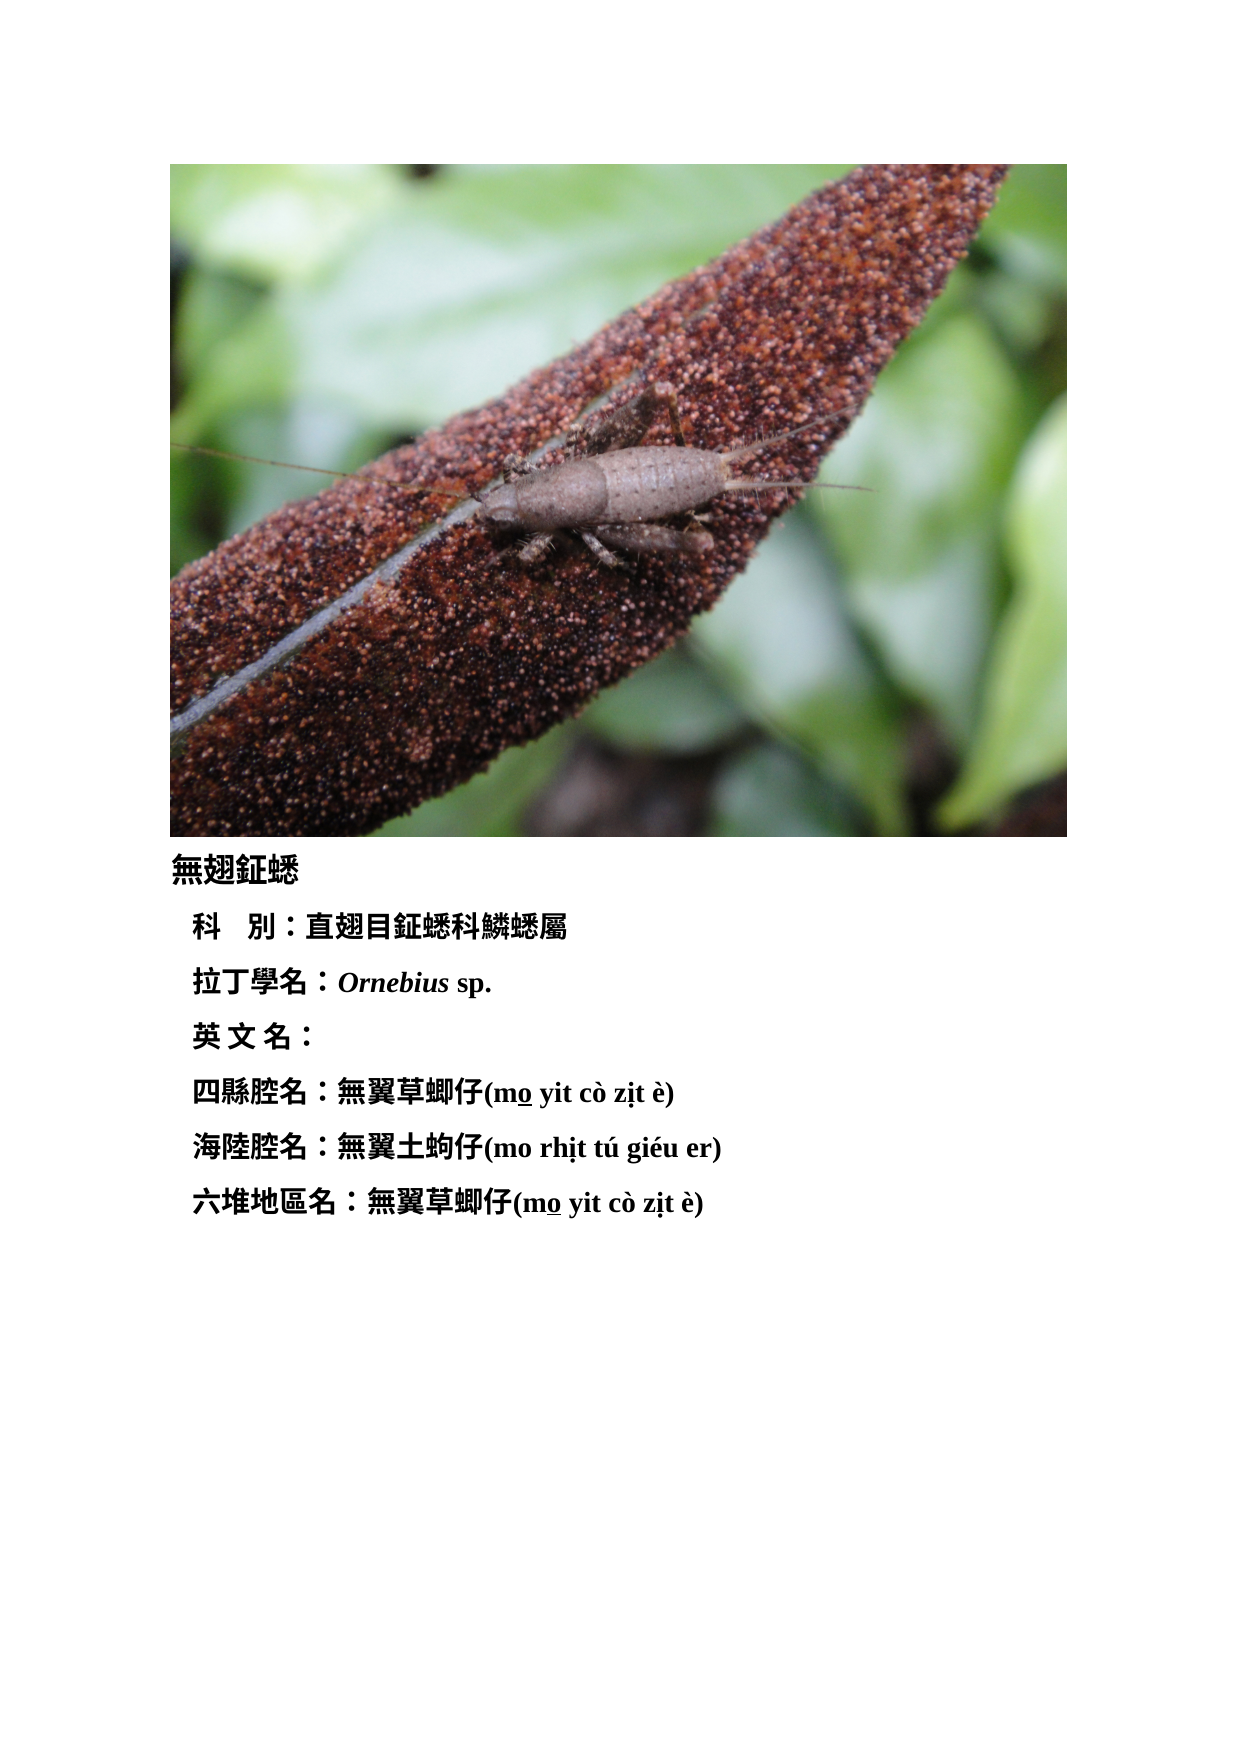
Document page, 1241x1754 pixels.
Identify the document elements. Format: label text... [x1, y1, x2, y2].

picture [170, 164, 1067, 837]
table_cell 無翅鉦蟋 科 別：直翅目鉦蟋科鱗蟋屬 拉丁學名：Ornebius sp. 英 文 名： 四縣腔名：無翼草蝍仔(mo yit cò zịt è) 海陸腔名：無翼土蚼仔(mo rhịt tú giéu er) 六堆地區名：無翼草蝍仔(mo yit cò zịt è) [160, 844, 1078, 1228]
table_header [160, 165, 1078, 843]
